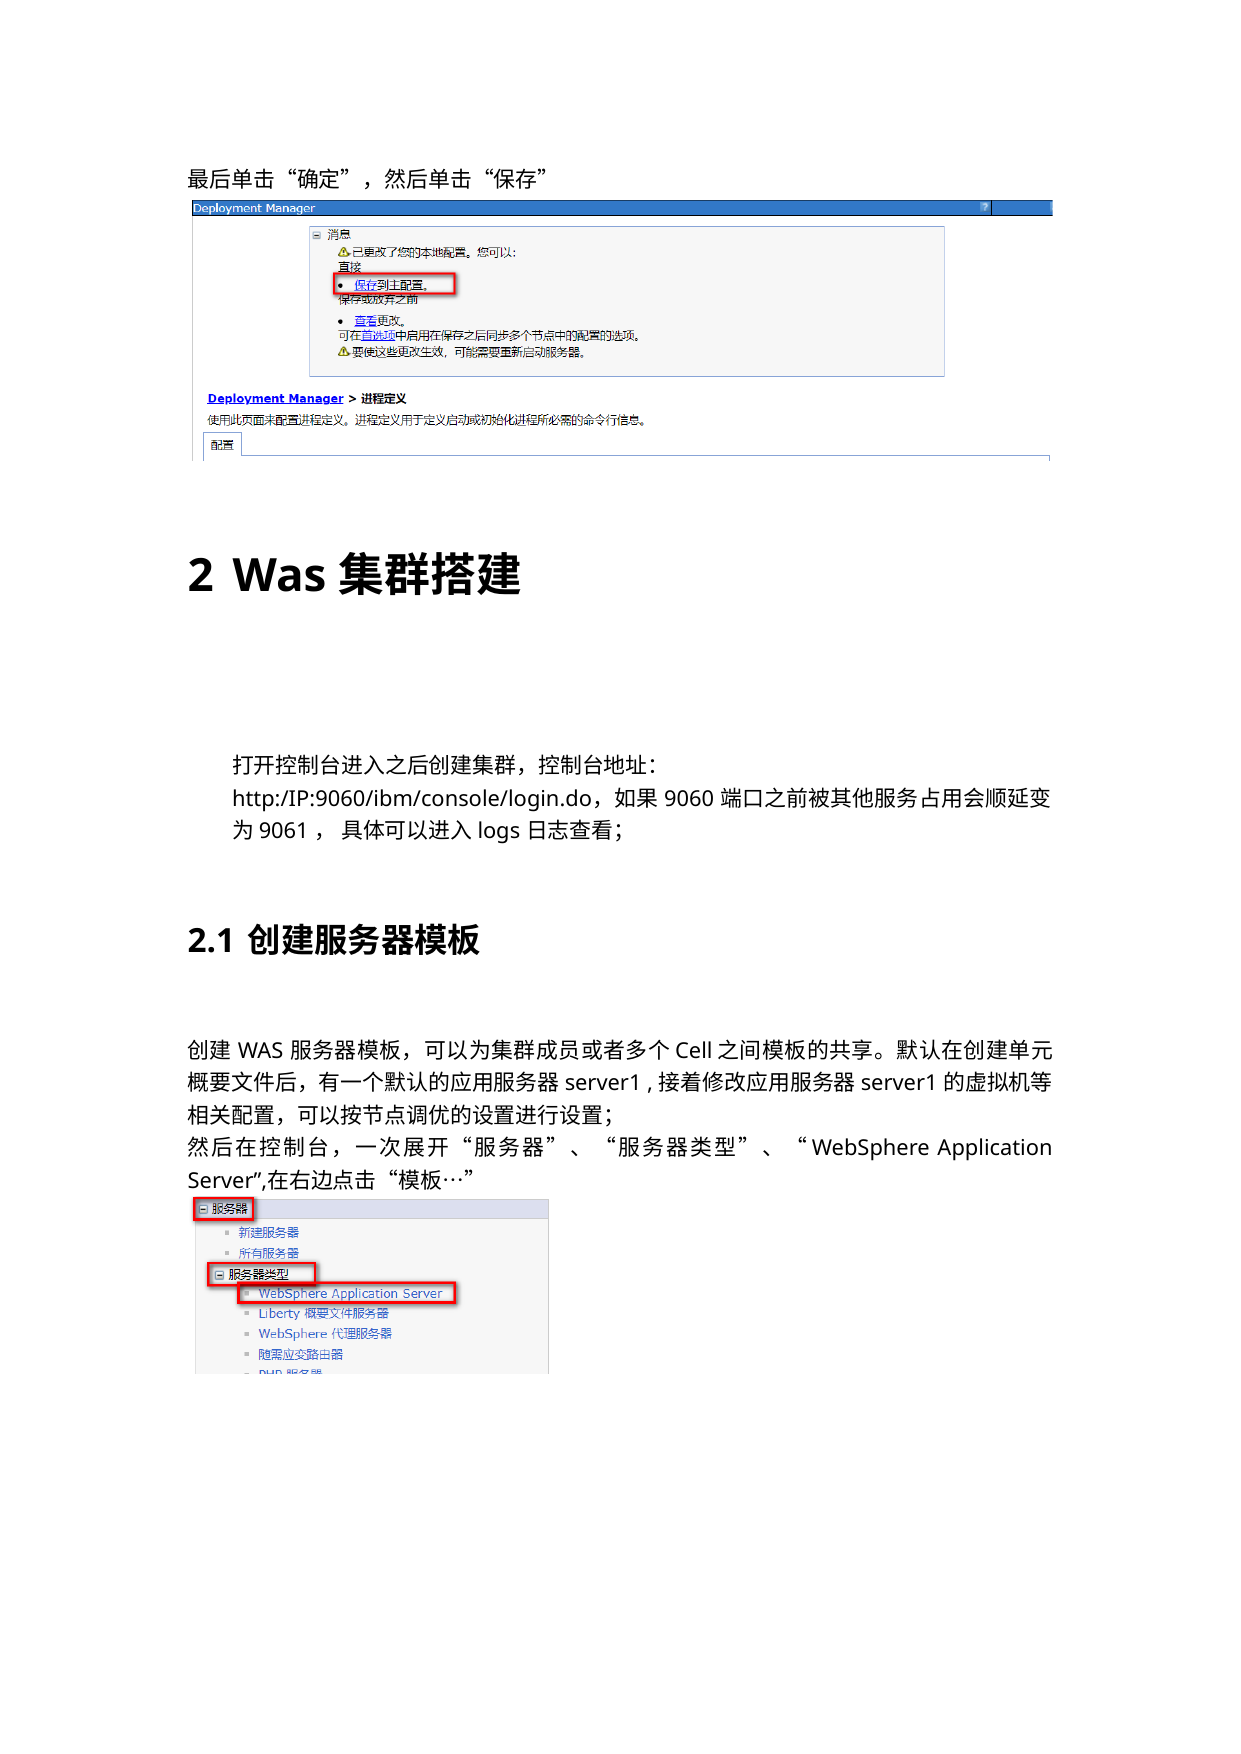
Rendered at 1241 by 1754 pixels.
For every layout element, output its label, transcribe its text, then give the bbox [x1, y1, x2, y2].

text 创建 WAS 服务器模板，可以为集群成员或者多个Cell之间模板的共享。默认在创建单元概要文件后，有一个默认的应用服务器 server1 , 接着修改应用服务器 server1 的虚拟机等相关配置，可以按节点调优的设置进行设置； [187, 1032, 1053, 1130]
text 最后单击“确定”，然后单击“保存” [187, 162, 1053, 194]
picture [187, 194, 1053, 461]
text 然后在控制台，一次展开“服务器”、“服务器类型”、“WebSphere Application Server”,在右边点击“模板…” [187, 1130, 1053, 1195]
subtitle Was 集群搭建 [187, 522, 1053, 620]
list http:/IP:9060/ibm/console/login.do，如果 9060 端口之前被其他服务占用会顺延变为 9061 ， 具体可以进入 logs 日志查看； [232, 781, 1053, 846]
subtitle 创建服务器模板 [187, 905, 1053, 970]
list 打开控制台进入之后创建集群，控制台地址： [232, 748, 1053, 781]
picture [187, 1195, 555, 1374]
